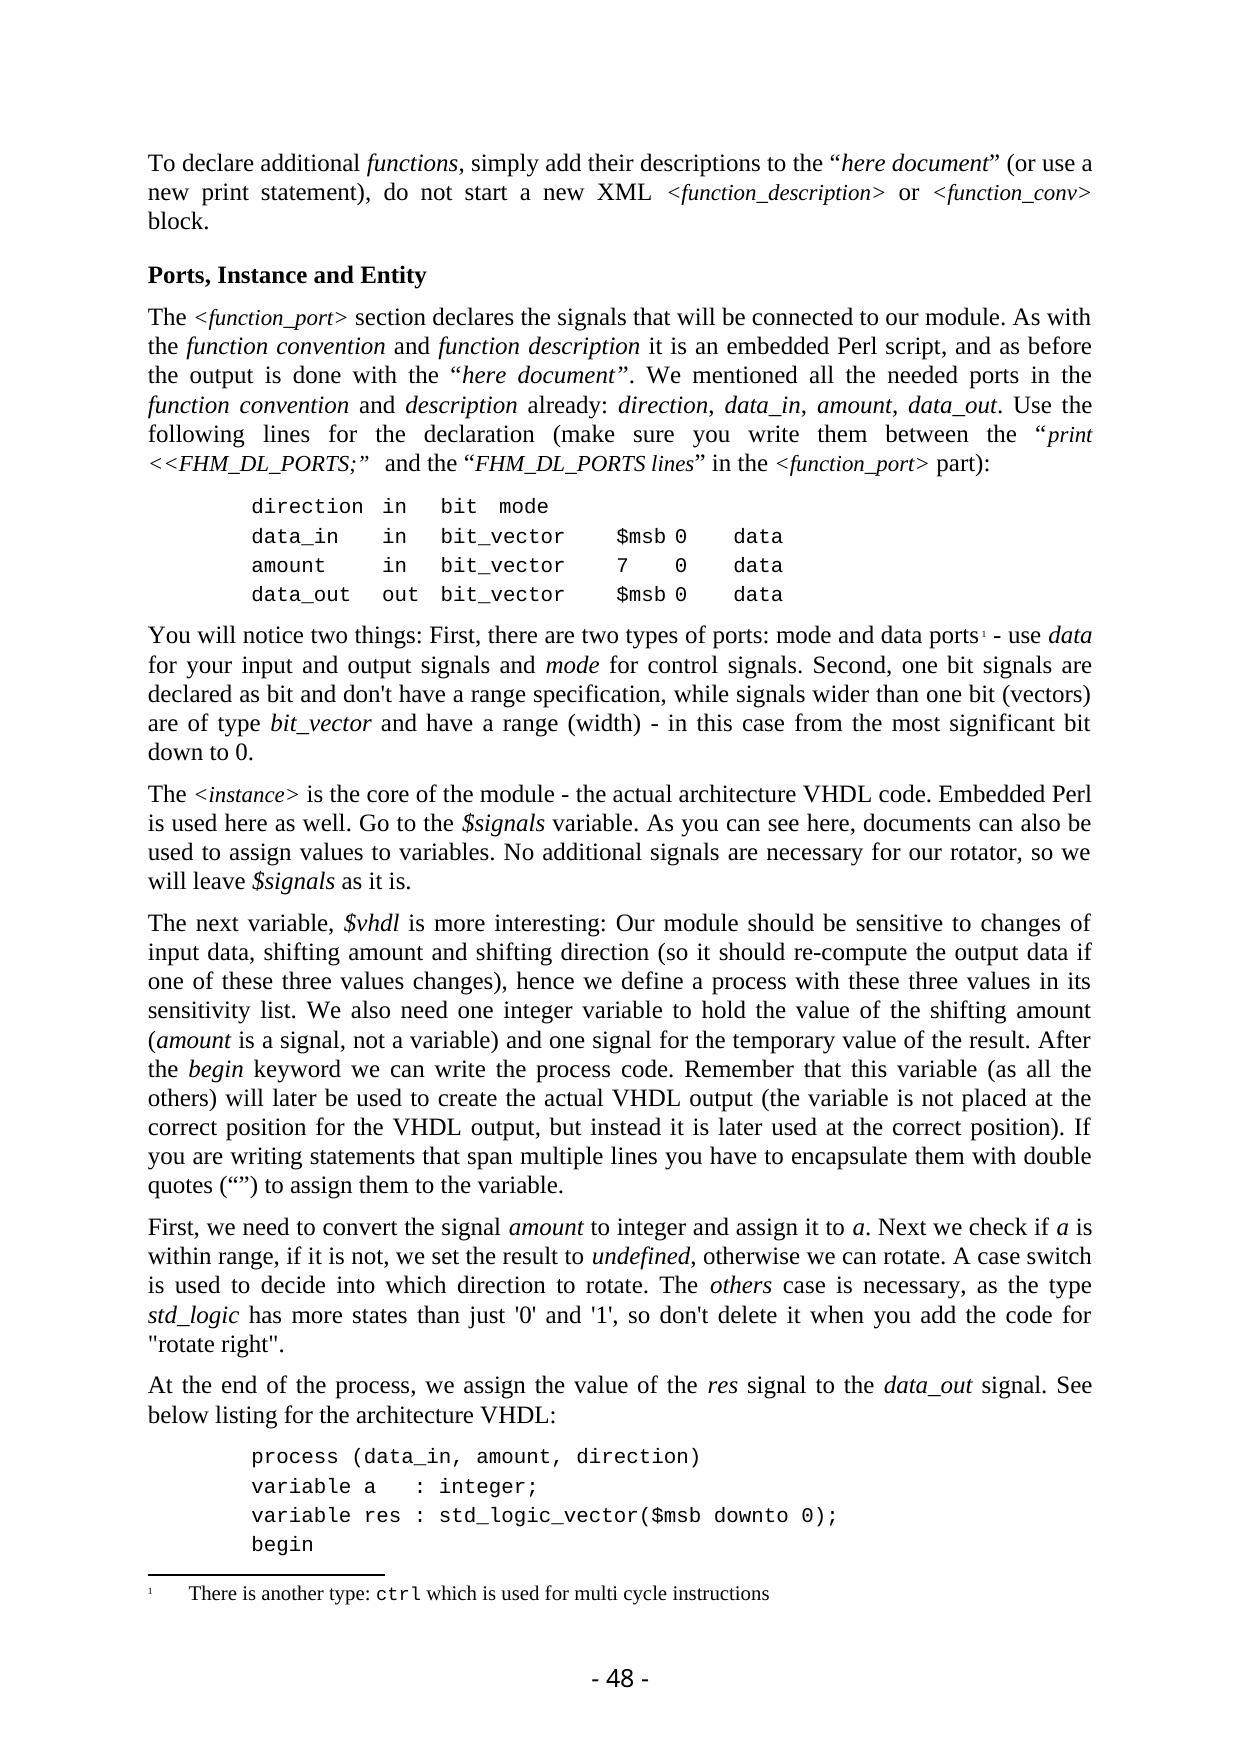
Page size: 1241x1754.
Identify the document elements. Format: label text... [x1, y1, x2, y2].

text variable a : integer; [251, 1470, 1092, 1499]
text direction in bit mode [251, 491, 1092, 520]
text amount in bit_vector 7 0 data [251, 549, 1092, 578]
text The next variable, $vhdl is more interesting: Our module should be sensitive to changes of input data, shifting amount and shifting direction (so it should re-compute the output data if one of these three values changes), hence we define a process with these three values in its sensitivity list. We also need one integer variable to hold the value of the shifting amount (amount is a signal, not a variable) and one signal for the temporary value of the result. After the begin keyword we can write the process code. Remember that this variable (as all the others) will later be used to create the actual VHDL output (the variable is not placed at the correct position for the VHDL output, but instead it is later used at the correct position). If you are writing statements that span multiple lines you have to encapsulate them with double quotes (“”) to assign them to the variable. [148, 908, 1092, 1199]
text Ports, Instance and Entity [148, 260, 1092, 289]
text data_out out bit_vector $msb 0 data [251, 578, 1092, 608]
text The <instance> is the core of the module - the actual architecture VHDL code. Embedded Perl is used here as well. Go to the $signals variable. As you can see here, documents can also be used to assign values to variables. No additional signals are necessary for our rotator, so we will leave $signals as it is. [148, 778, 1092, 895]
text data_in in bit_vector $msb 0 data [251, 520, 1092, 549]
text The <function_port> section declares the signals that will be connected to our module. As with the function convention and function description it is an embedded Perl script, and as before the output is done with the “here document”. We mentioned all the needed ports in the function convention and description already: direction, data_in, amount, data_out. Use the following lines for the declaration (make sure you write them between the “print <<FHM_DL_PORTS;” and the “FHM_DL_PORTS lines” in the <function_port> part): [148, 302, 1092, 478]
text begin [251, 1528, 1092, 1558]
text variable res : std_logic_vector($msb downto 0); [251, 1499, 1092, 1528]
text To declare additional functions, simply add their descriptions to the “here document” (or use a new print statement), do not start a new XML <function_description> or <function_conv> block. [148, 148, 1092, 235]
text You will notice two things: First, there are two types of ports: mode and data ports - use data for your input and output signals and mode for control signals. Second, one bit signals are declared as bit and don't have a range specification, while signals wider than one bit (vectors) are of type bit_vector and have a range (width) - in this case from the most significant bit down to 0. [148, 620, 1092, 766]
text At the end of the process, we assign the value of the res signal to the data_out signal. See below listing for the architecture VHDL: [148, 1370, 1092, 1428]
text process (data_in, amount, direction) [251, 1441, 1092, 1470]
text First, we need to convert the signal amount to integer and assign it to a. Next we check if a is within range, if it is not, we set the result to undefined, otherwise we can rotate. A case switch is used to decide into which direction to rotate. The others case is necessary, as the type std_logic has more states than just '0' and '1', so don't delete it when you add the code for "rotate right". [148, 1212, 1092, 1358]
